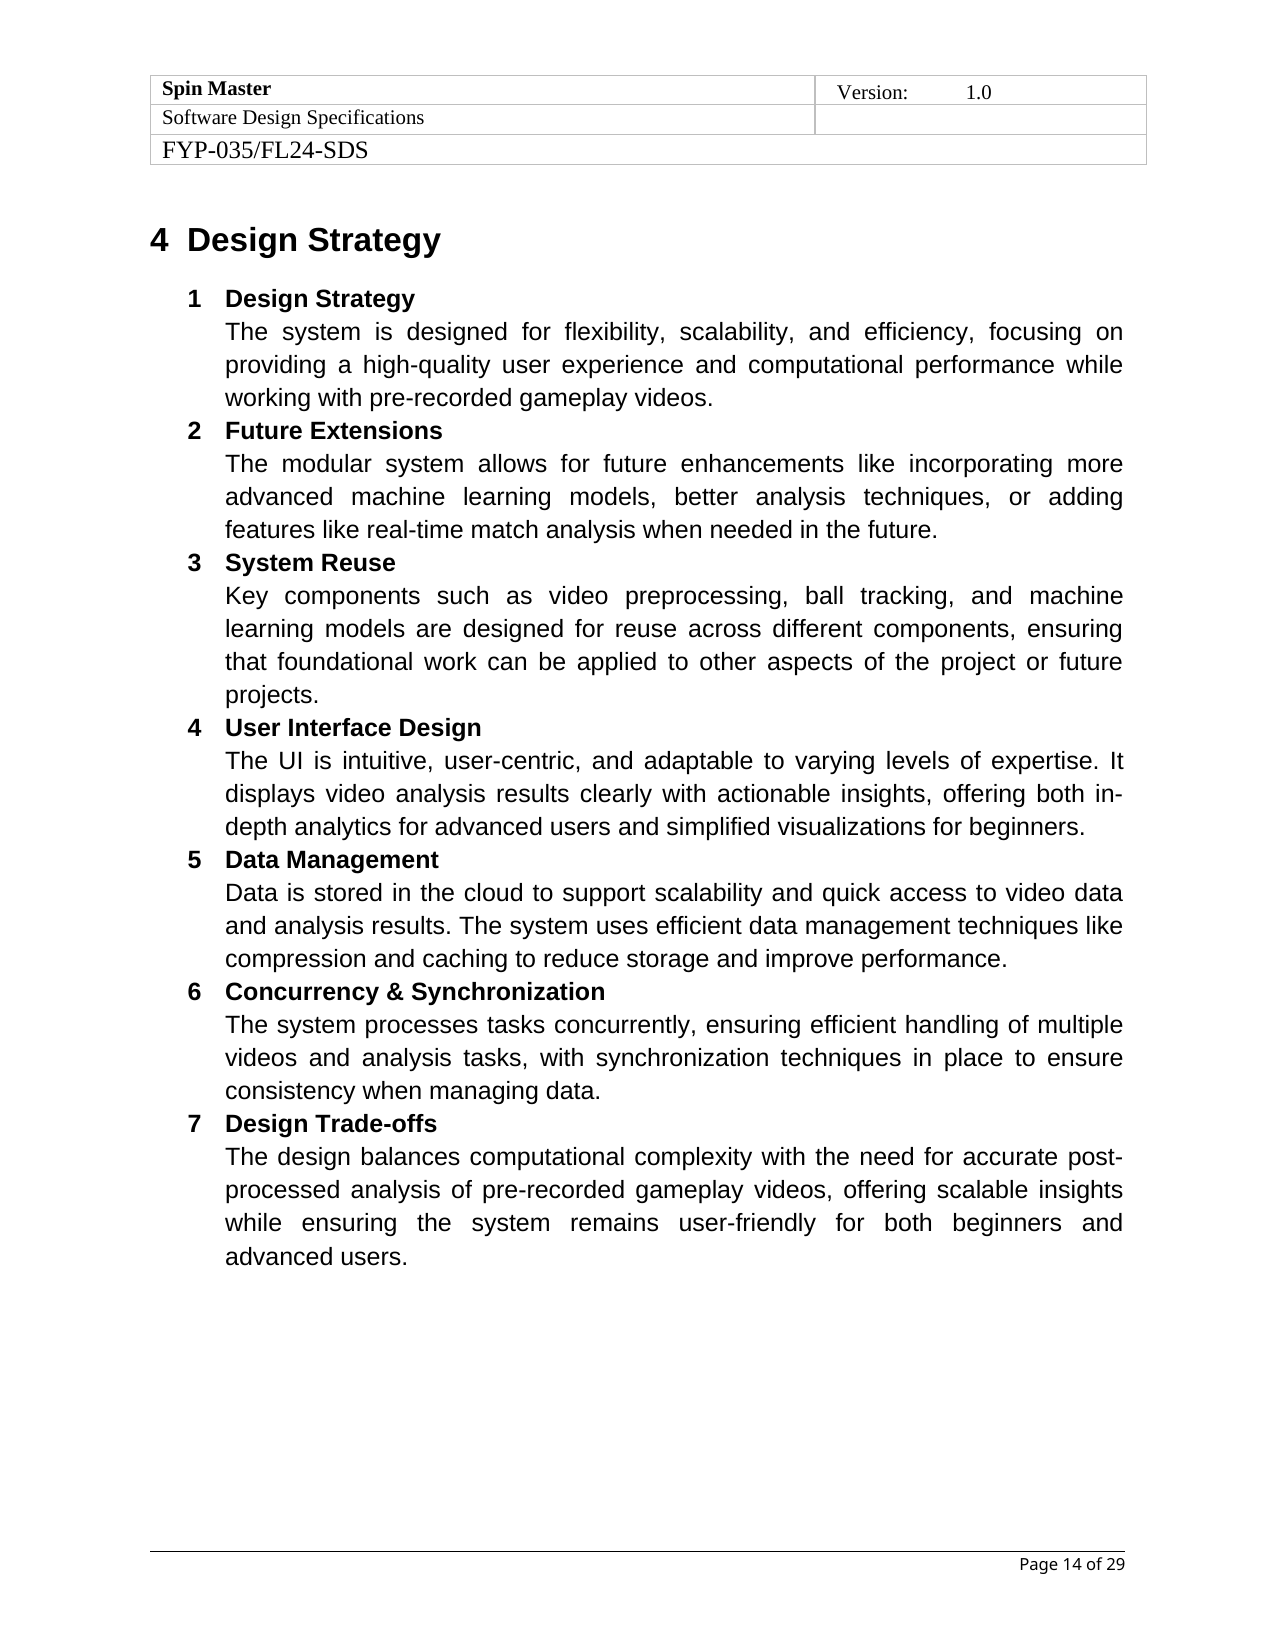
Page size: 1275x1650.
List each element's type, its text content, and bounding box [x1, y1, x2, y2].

list Key components such as video preprocessing, ball tracking, and machine learning models are designed for reuse across different components, ensuring that foundational work can be applied to other aspects of the project or future projects. [225, 581, 1125, 709]
list The design balances computational complexity with the need for accurate post-processed analysis of pre-recorded gameplay videos, offering scalable insights while ensuring the system remains user-friendly for both beginners and advanced users. [225, 1142, 1125, 1270]
list The modular system allows for future enhancements like incorporating more advanced machine learning models, better analysis techniques, or adding features like real-time match analysis when needed in the future. [225, 449, 1125, 544]
list The system is designed for flexibility, scalability, and efficiency, focusing on providing a high-quality user experience and computational performance while working with pre-recorded gameplay videos. [225, 317, 1125, 412]
list Data Management [187, 845, 1125, 874]
list Concurrency & Synchronization [187, 977, 1125, 1006]
list Design Strategy [187, 284, 1125, 313]
list The system processes tasks concurrently, ensuring efficient handling of multiple videos and analysis tasks, with synchronization techniques in place to ensure consistency when managing data. [225, 1010, 1125, 1105]
list Design Trade-offs [187, 1109, 1125, 1138]
list System Reuse [187, 548, 1125, 577]
subtitle 4 Design Strategy [150, 220, 1125, 259]
list The UI is intuitive, user-centric, and adaptable to varying levels of expertise. It displays video analysis results clearly with actionable insights, offering both in-depth analytics for advanced users and simplified visualizations for beginners. [225, 746, 1125, 841]
list Future Extensions [187, 416, 1125, 445]
list Data is stored in the cloud to support scalability and quick access to video data and analysis results. The system uses efficient data management techniques like compression and caching to reduce storage and improve performance. [225, 878, 1125, 973]
list User Interface Design [187, 713, 1125, 742]
